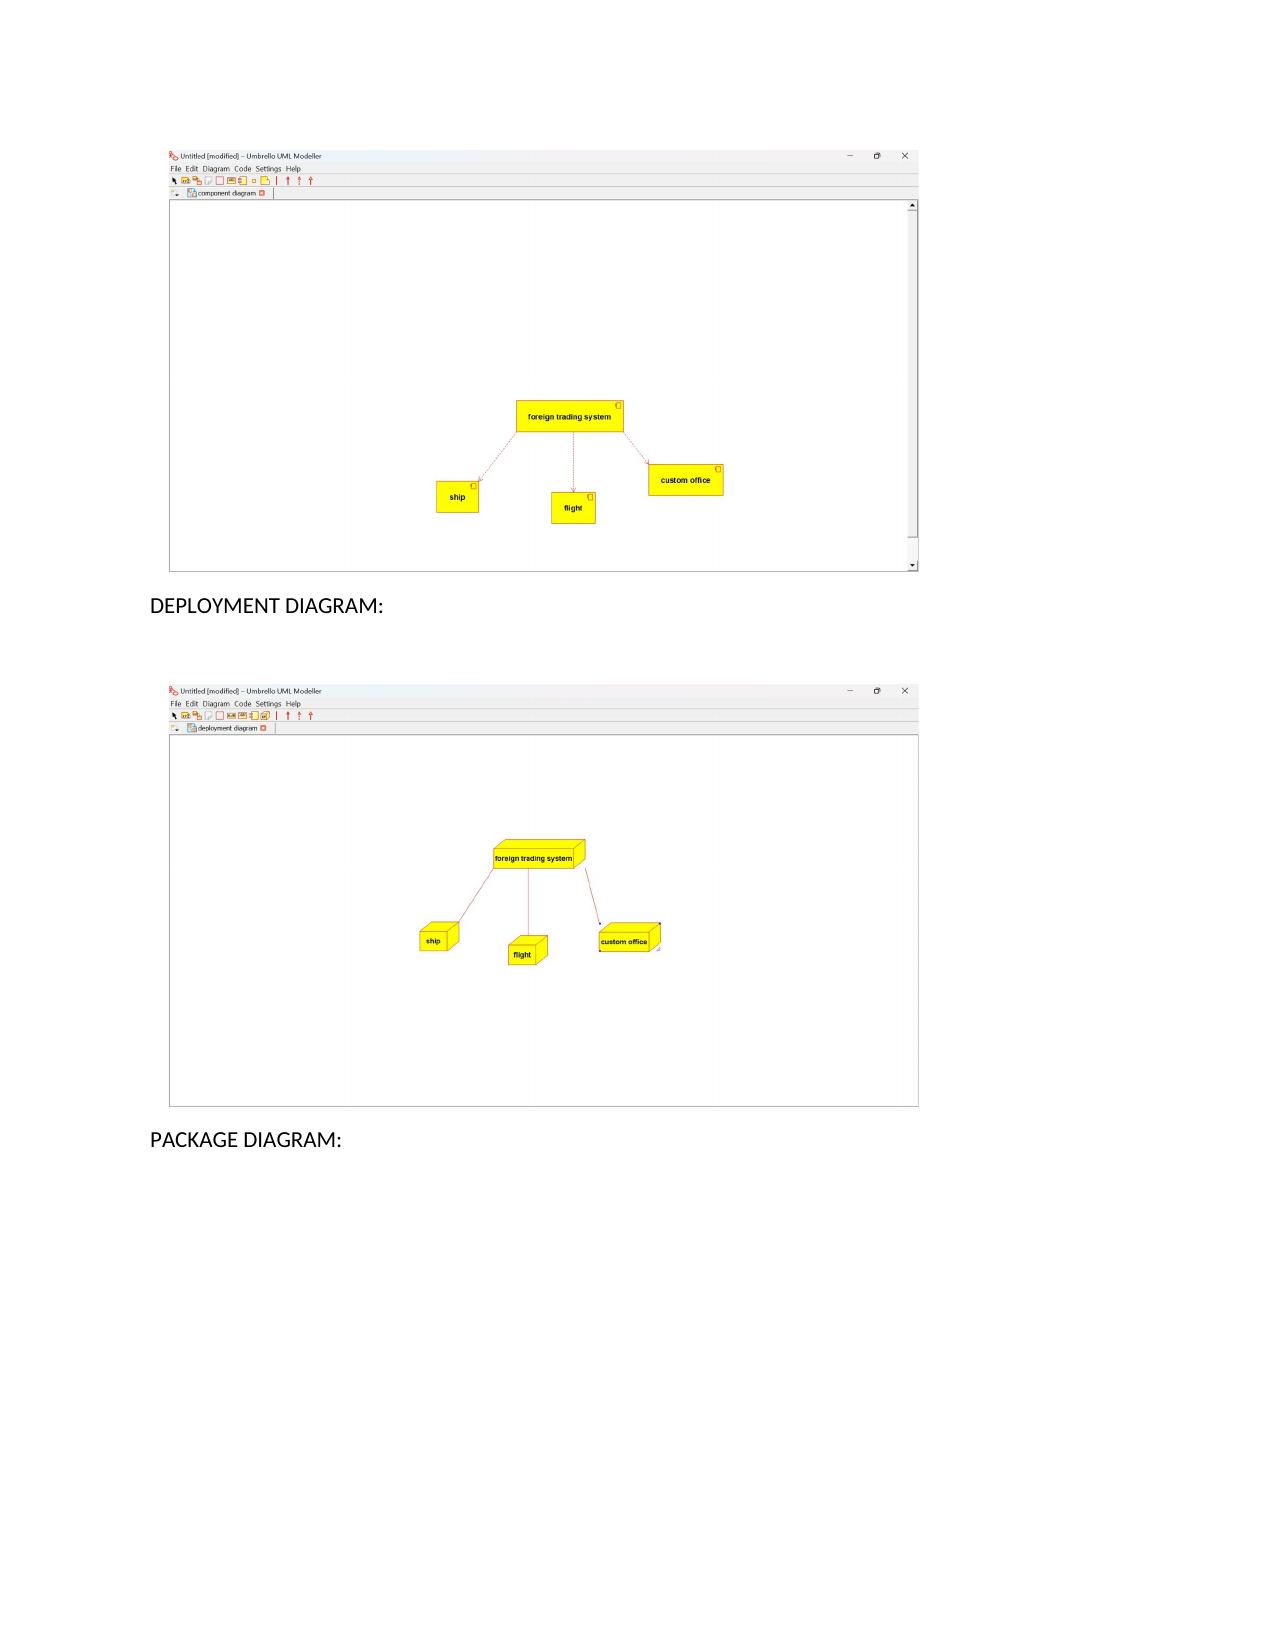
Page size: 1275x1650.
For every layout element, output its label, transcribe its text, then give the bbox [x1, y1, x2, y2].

text PACKAGE DIAGRAM: [150, 1125, 1125, 1153]
text DEPLOYMENT DIAGRAM: [150, 591, 1125, 619]
